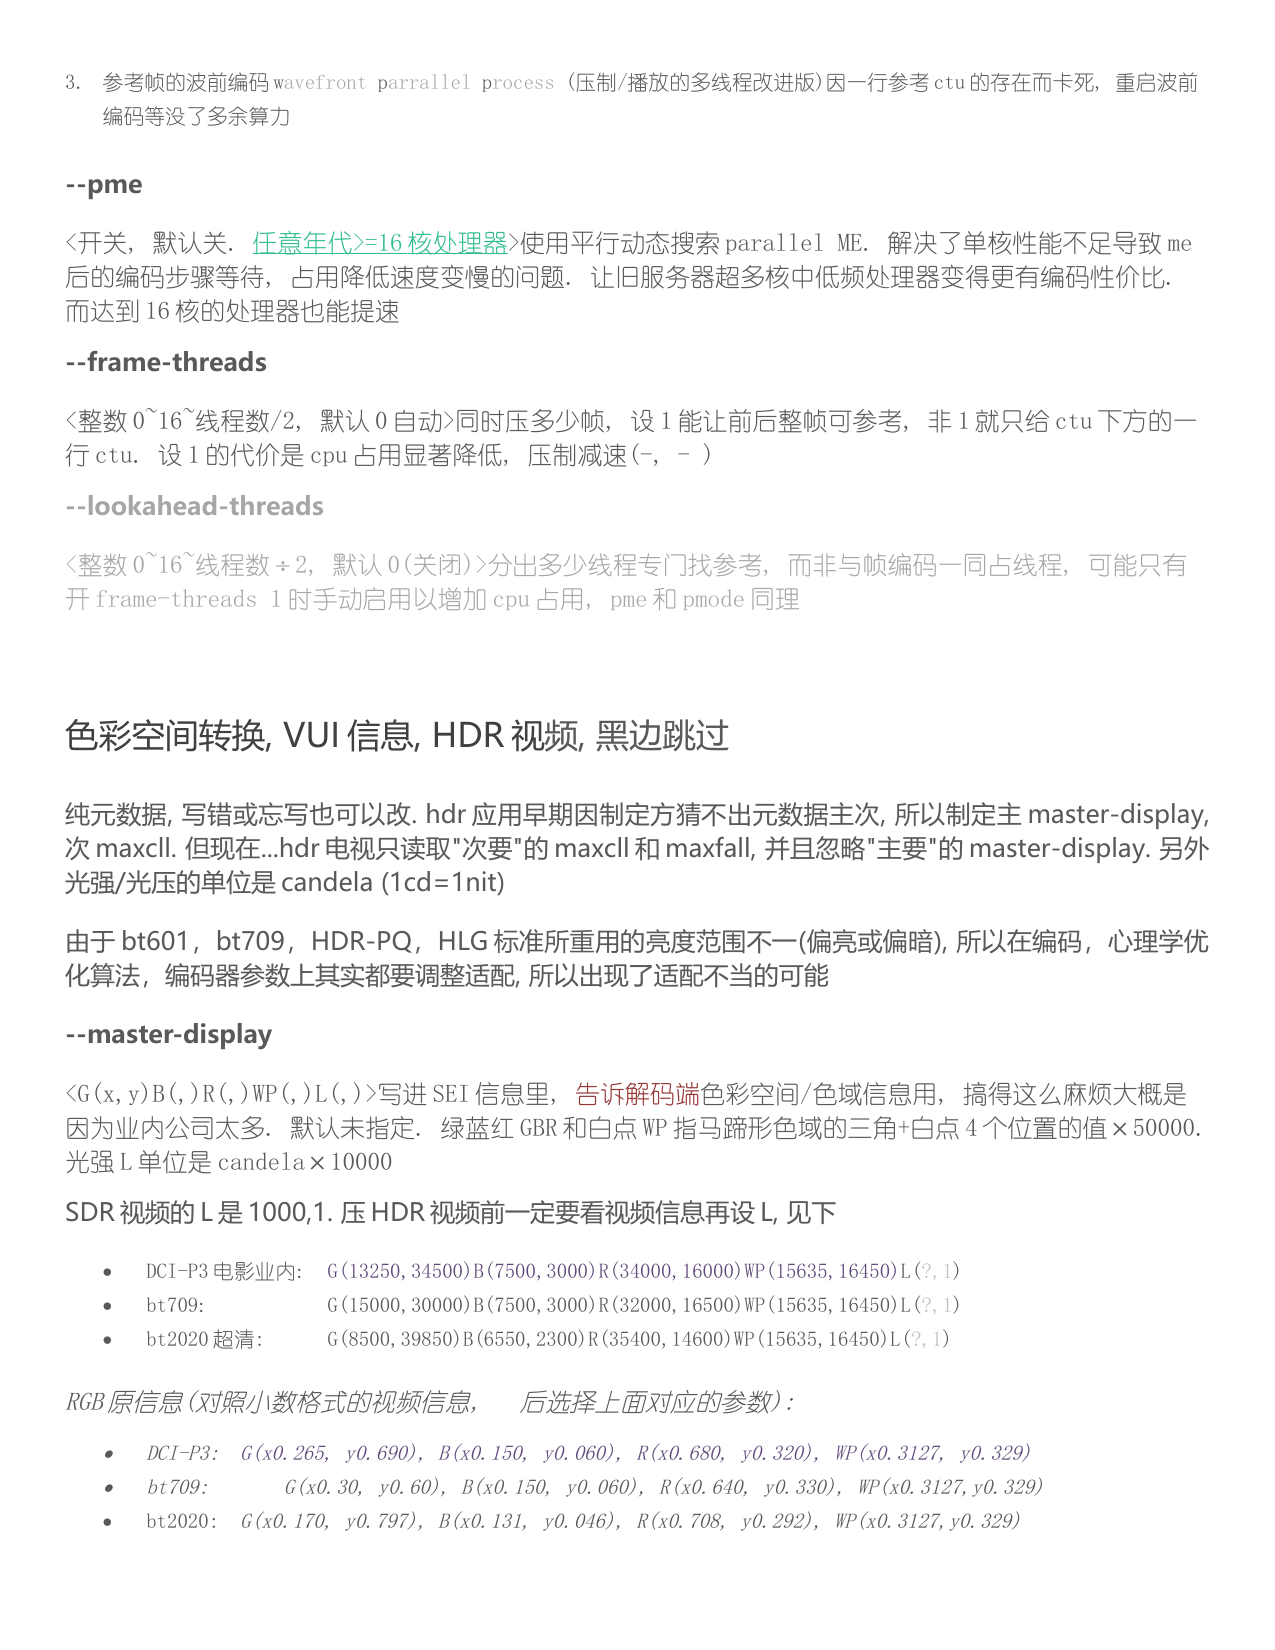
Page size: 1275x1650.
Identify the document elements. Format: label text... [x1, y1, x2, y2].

text <开关, 默认关. 任意年代>=16核处理器>使用平行动态搜索parallel ME. 解决了单核性能不足导致me后的编码步骤等待, 占用降低速度变慢的问题. 让旧服务器超多核中低频处理器变得更有编码性价比. 而达到16核的处理器也能提速 [65, 225, 1210, 327]
text <整数0~16~线程数/2, 默认0自动>同时压多少帧, 设1能让前后整帧可参考, 非1就只给ctu下方的一行ctu. 设1的代价是cpu占用显著降低, 压制减速(-, - ) [65, 403, 1210, 471]
text --lookahead-threads [65, 488, 1210, 522]
text bt2020: G(x0.170, y0.797), B(x0.131, y0.046), R(x0.708, y0.292), WP(x0.3127,y0.329) [102, 1487, 1210, 1521]
text --pme [65, 166, 1210, 200]
text <G(x,y)B(,)R(,)WP(,)L(,)>写进SEI信息里, 告诉解码端色彩空间/色域信息用, 搞得这么麻烦大概是因为业内公司太多. 默认未指定. 绿蓝红GBR和白点WP指马蹄形色域的三角+白点4个位置的值×50000. 光强L单位是candela×10000 [65, 1076, 1210, 1178]
text --frame-threads [65, 344, 1210, 378]
text bt709: G(15000,30000)B(7500,3000)R(32000,16500)WP(15635,16450)L(?,1) [102, 1287, 1210, 1321]
text <整数0~16~线程数÷2, 默认0(关闭)>分出多少线程专门找参考, 而非与帧编码一同占线程, 可能只有开frame-threads 1时手动启用以增加cpu占用, pme和pmode同理 [65, 547, 1210, 615]
text 由于bt601，bt709，HDR-PQ，HLG标准所重用的亮度范围不一(偏亮或偏暗), 所以在编码，心理学优化算法，编码器参数上其实都要调整适配, 所以出现了适配不当的可能 [65, 924, 1210, 992]
text SDR视频的L是1000,1. 压HDR视频前一定要看视频信息再设L, 见下 [65, 1194, 1210, 1228]
text DCI-P3电影业内: G(13250,34500)B(7500,3000)R(34000,16000)WP(15635,16450)L(?,1) [102, 1253, 1210, 1287]
text RGB原信息(对照小数格式的视频信息, 然后选择上面对应的参数): [65, 1368, 1210, 1402]
text DCI-P3: G(x0.265, y0.690), B(x0.150, y0.060), R(x0.680, y0.320), WP(x0.3127, y0.329) [102, 1419, 1210, 1453]
text bt709: G(x0.30, y0.60), B(x0.150, y0.060), R(x0.640, y0.330), WP(x0.3127,y0.329) [102, 1453, 1210, 1487]
list 参考帧的波前编码wavefront parrallel process (压制/播放的多线程改进版)因一行参考ctu的存在而卡死, 重启波前编码等没了多余算力 [65, 64, 1210, 132]
text 纯元数据, 写错或忘写也可以改. hdr应用早期因制定方猜不出元数据主次, 所以制定主master-display, 次maxcll. 但现在...hdr电视只读取"次要"的maxcll和maxfall, 并且忽略"主要"的master-display. 另外光强/光压的单位是candela (1cd=1nit) [65, 797, 1210, 899]
text --master-display [65, 1017, 1210, 1051]
text bt2020超清: G(8500,39850)B(6550,2300)R(35400,14600)WP(15635,16450)L(?,1) [102, 1321, 1210, 1355]
subtitle 色彩空间转换, VUI信息, HDR视频, 黑边跳过 [65, 700, 1210, 768]
